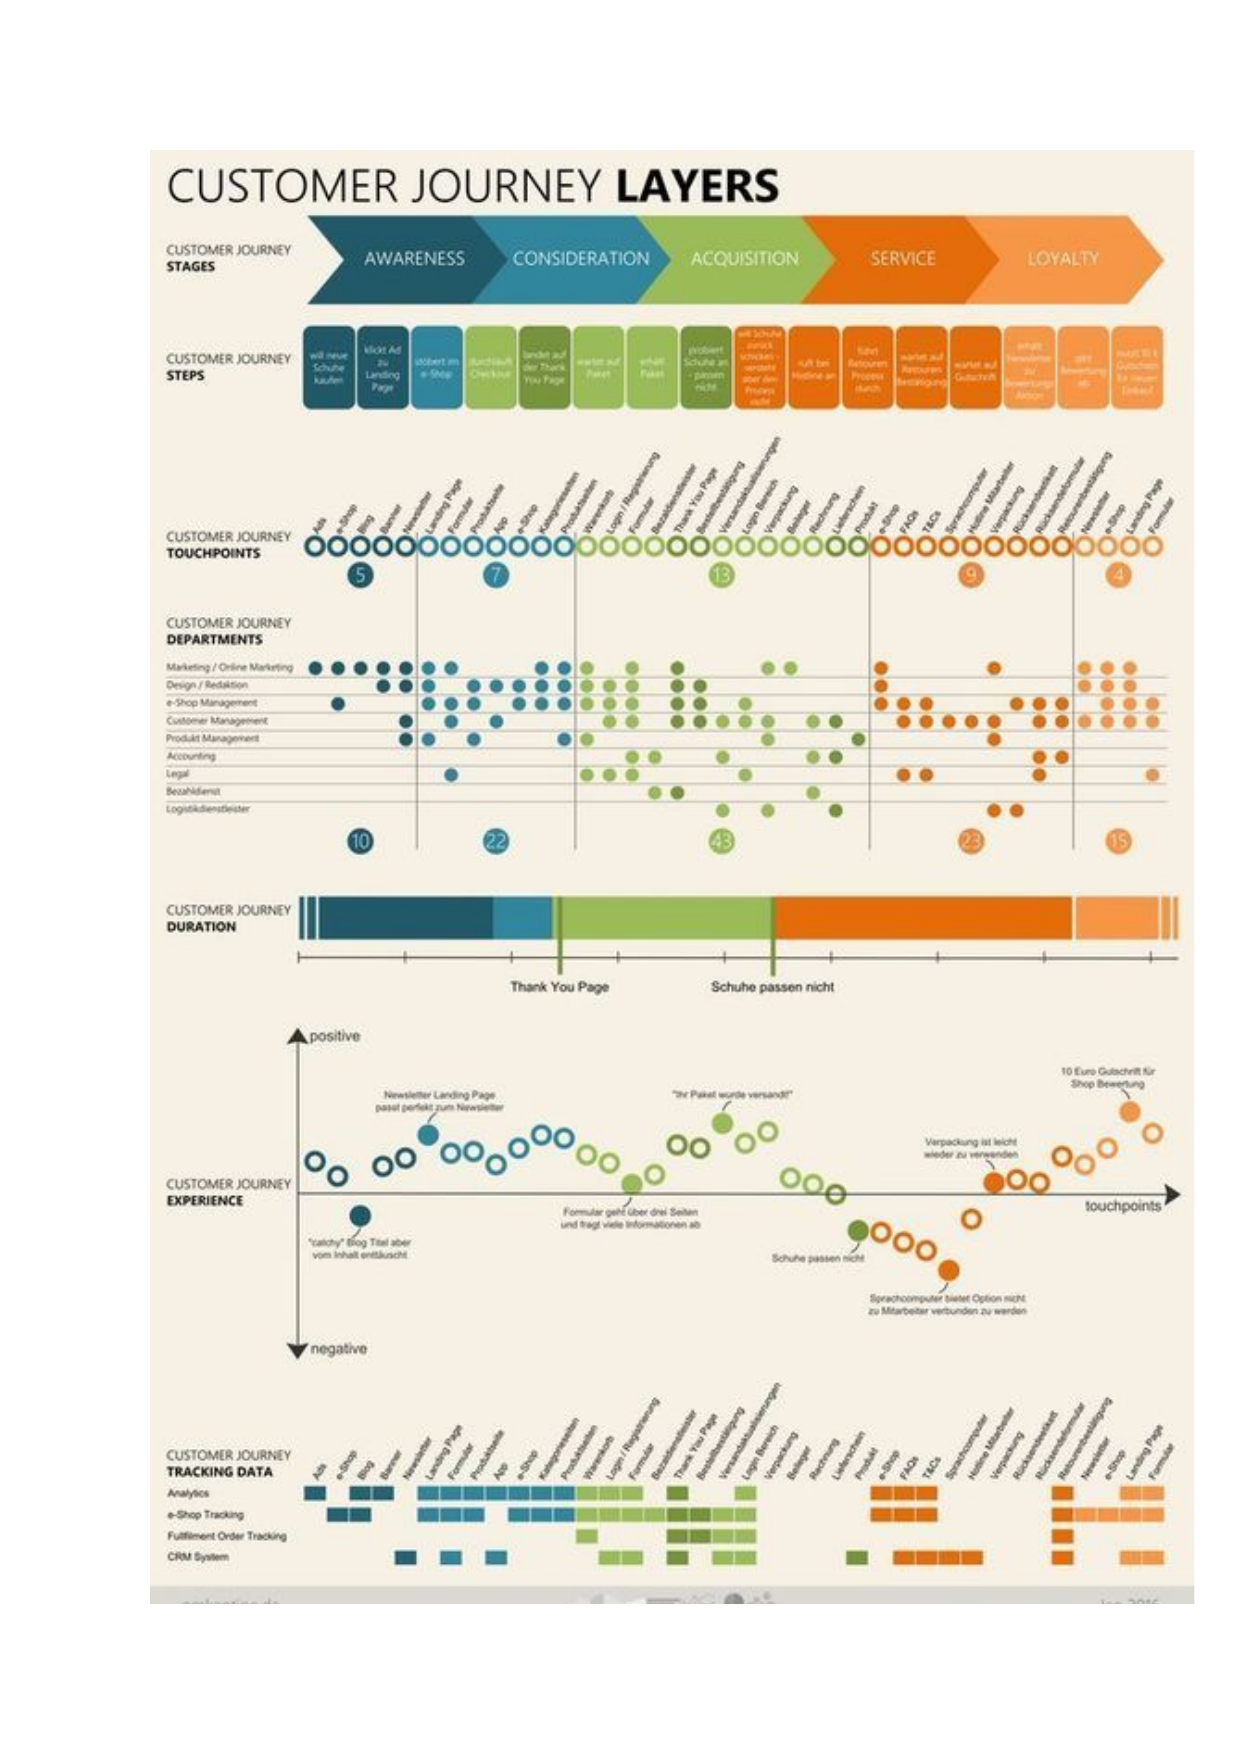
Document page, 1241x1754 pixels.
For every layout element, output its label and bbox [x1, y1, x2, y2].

picture [150, 150, 1195, 1604]
